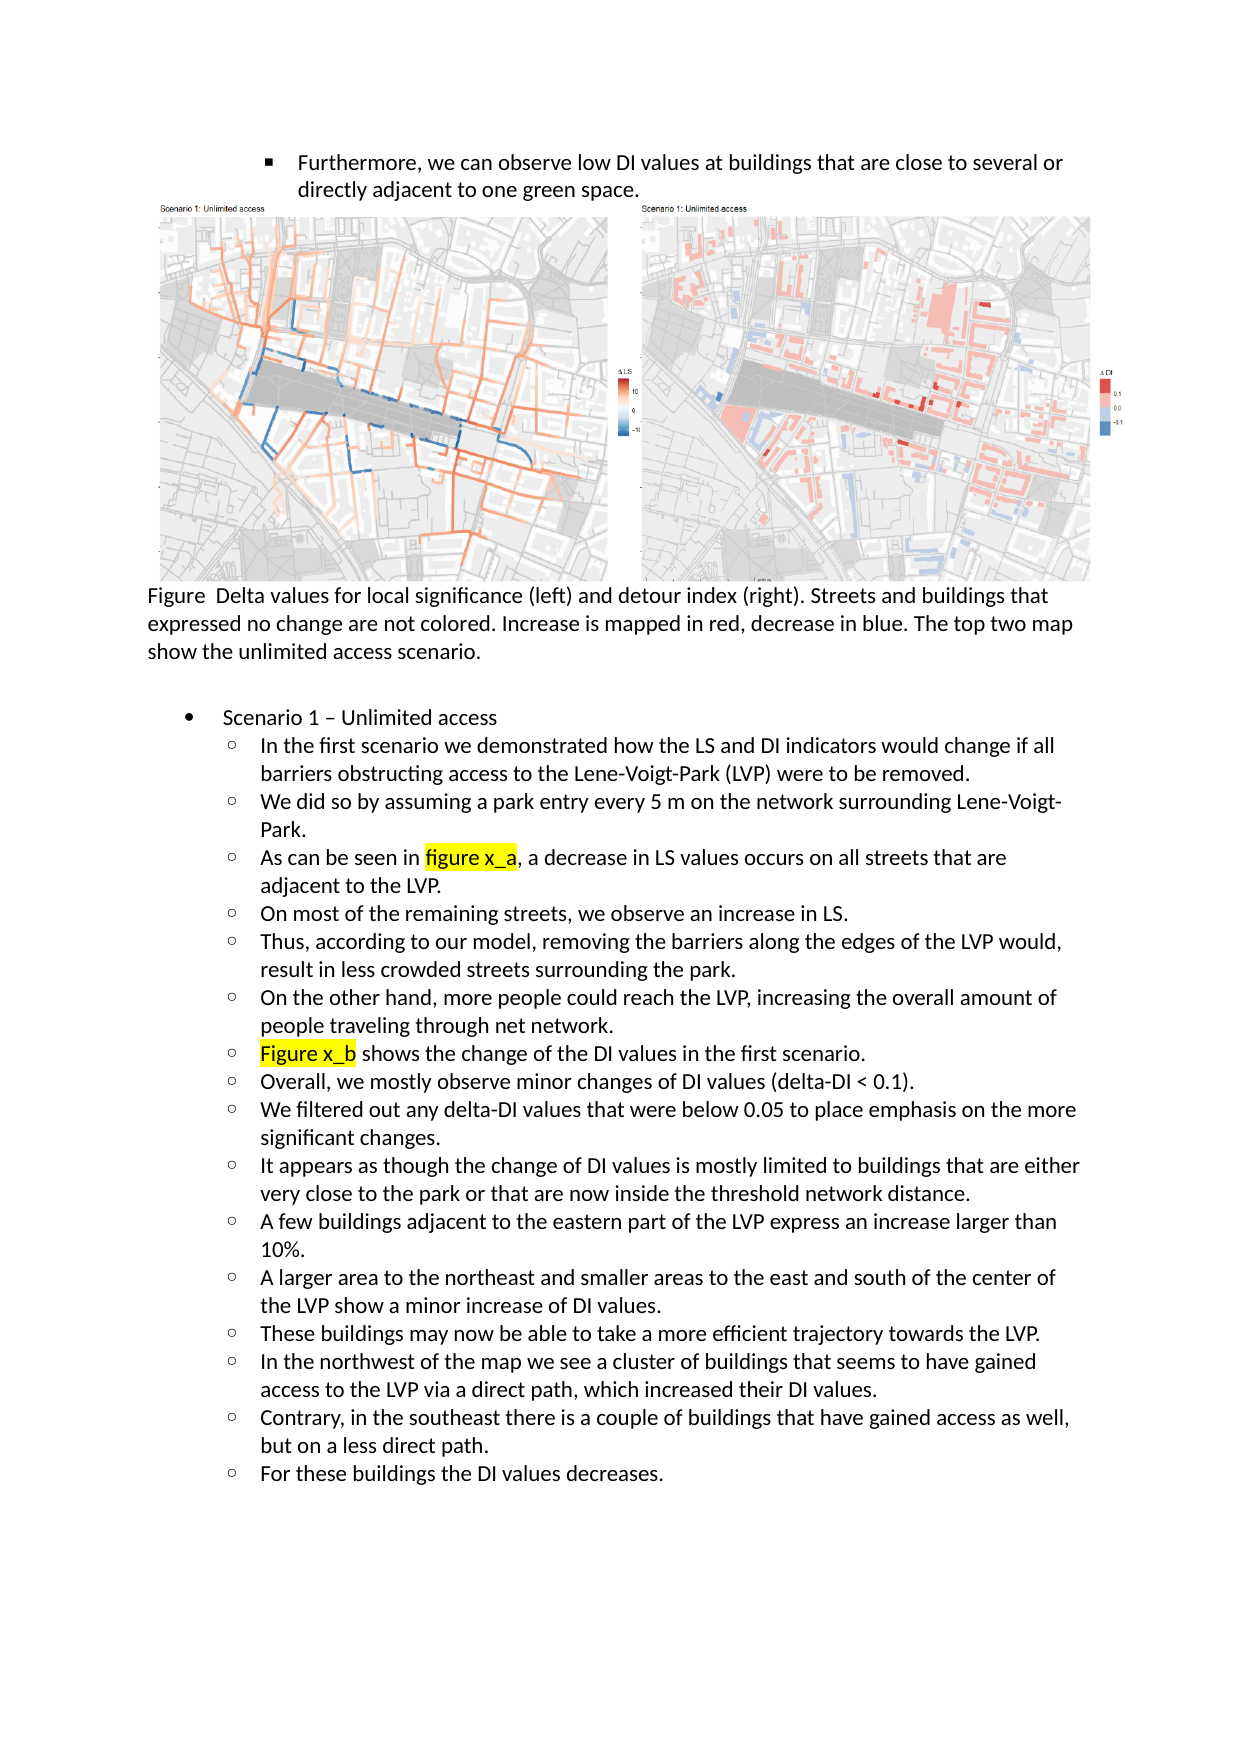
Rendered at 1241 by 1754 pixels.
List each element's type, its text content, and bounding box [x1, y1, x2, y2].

list In the first scenario we demonstrated how the LS and DI indicators would change if all barriers obstructing access to the Lene-Voigt-Park (LVP) were to be removed. [223, 731, 1093, 787]
list We did so by assuming a park entry every 5 m on the network surrounding Lene-Voigt-Park. [223, 787, 1093, 843]
picture [157, 203, 1123, 588]
list It appears as though the change of DI values is mostly limited to buildings that are either very close to the park or that are now inside the threshold network distance. [223, 1151, 1093, 1207]
list A few buildings adjacent to the eastern part of the LVP express an increase larger than 10%. [223, 1207, 1093, 1263]
list As can be seen in figure x_a, a decrease in LS values occurs on all streets that are adjacent to the LVP. [223, 843, 1093, 899]
list A larger area to the northeast and smaller areas to the east and south of the center of the LVP show a minor increase of DI values. [223, 1263, 1093, 1319]
list Figure x_b shows the change of the DI values in the first scenario. [356, 1039, 1093, 1067]
list On most of the remaining streets, we observe an increase in LS. [223, 899, 1093, 927]
list For these buildings the DI values decreases. [223, 1459, 1093, 1487]
list Scenario 1 – Unlimited access [185, 666, 1093, 731]
list Furthermore, we can observe low DI values at buildings that are close to several or directly adjacent to one green space. [260, 148, 1093, 203]
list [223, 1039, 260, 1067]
list In the northwest of the map we see a cluster of buildings that seems to have gained access to the LVP via a direct path, which increased their DI values. [223, 1347, 1093, 1403]
list Thus, according to our model, removing the barriers along the edges of the LVP would, result in less crowded streets surrounding the park. [223, 927, 1093, 983]
list These buildings may now be able to take a more efficient trajectory towards the LVP. [223, 1319, 1093, 1347]
list On the other hand, more people could reach the LVP, increasing the overall amount of people traveling through net network. [223, 983, 1093, 1039]
list We filtered out any delta-DI values that were below 0.05 to place emphasis on the more significant changes. [223, 1095, 1093, 1151]
list Contrary, in the southeast there is a couple of buildings that have gained access as well, but on a less direct path. [223, 1403, 1093, 1459]
list Overall, we mostly observe minor changes of DI values (delta-DI < 0.1). [223, 1067, 1093, 1095]
